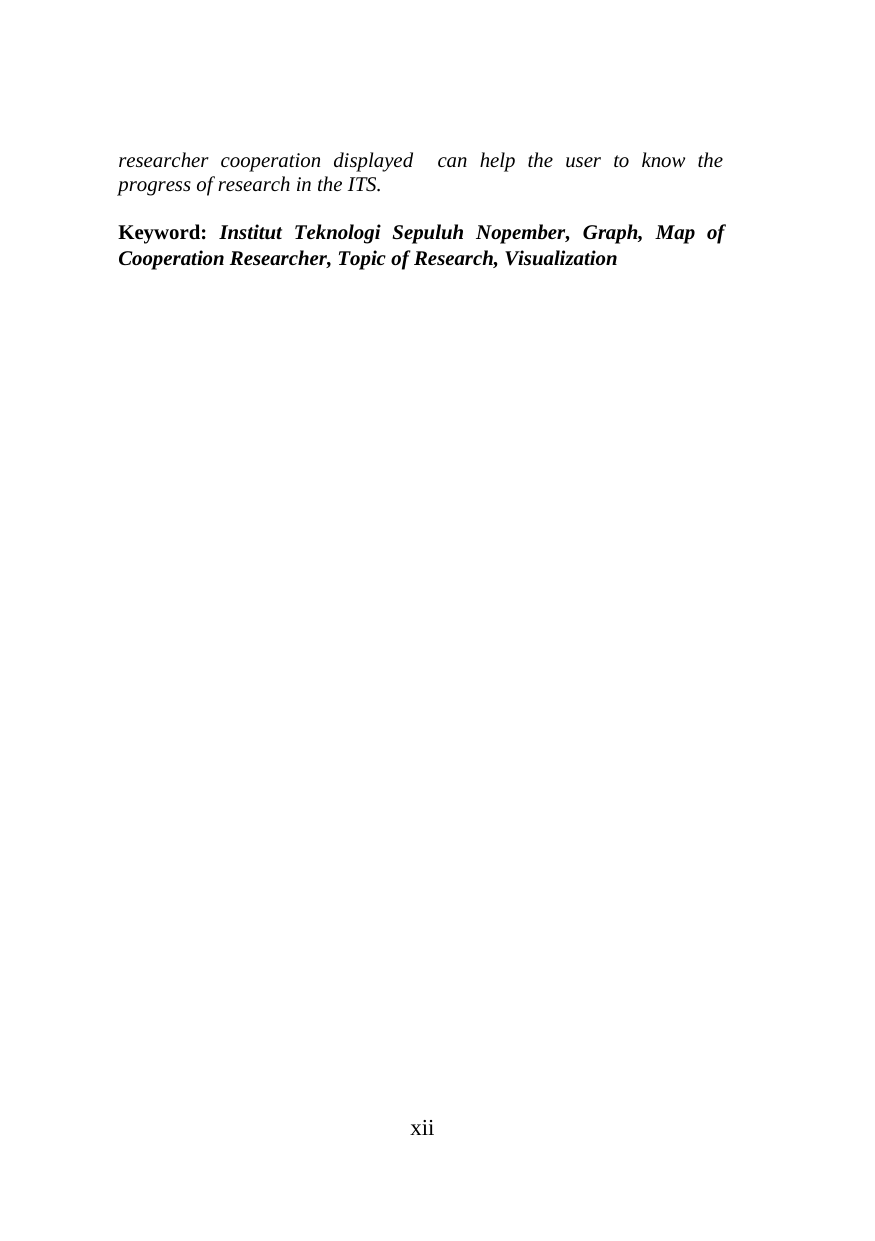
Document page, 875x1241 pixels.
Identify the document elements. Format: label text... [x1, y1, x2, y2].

text Keyword: Institut Teknologi Sepuluh Nopember, Graph, Map of Cooperation Researcher, Topic of Research, Visualization [118, 220, 726, 270]
